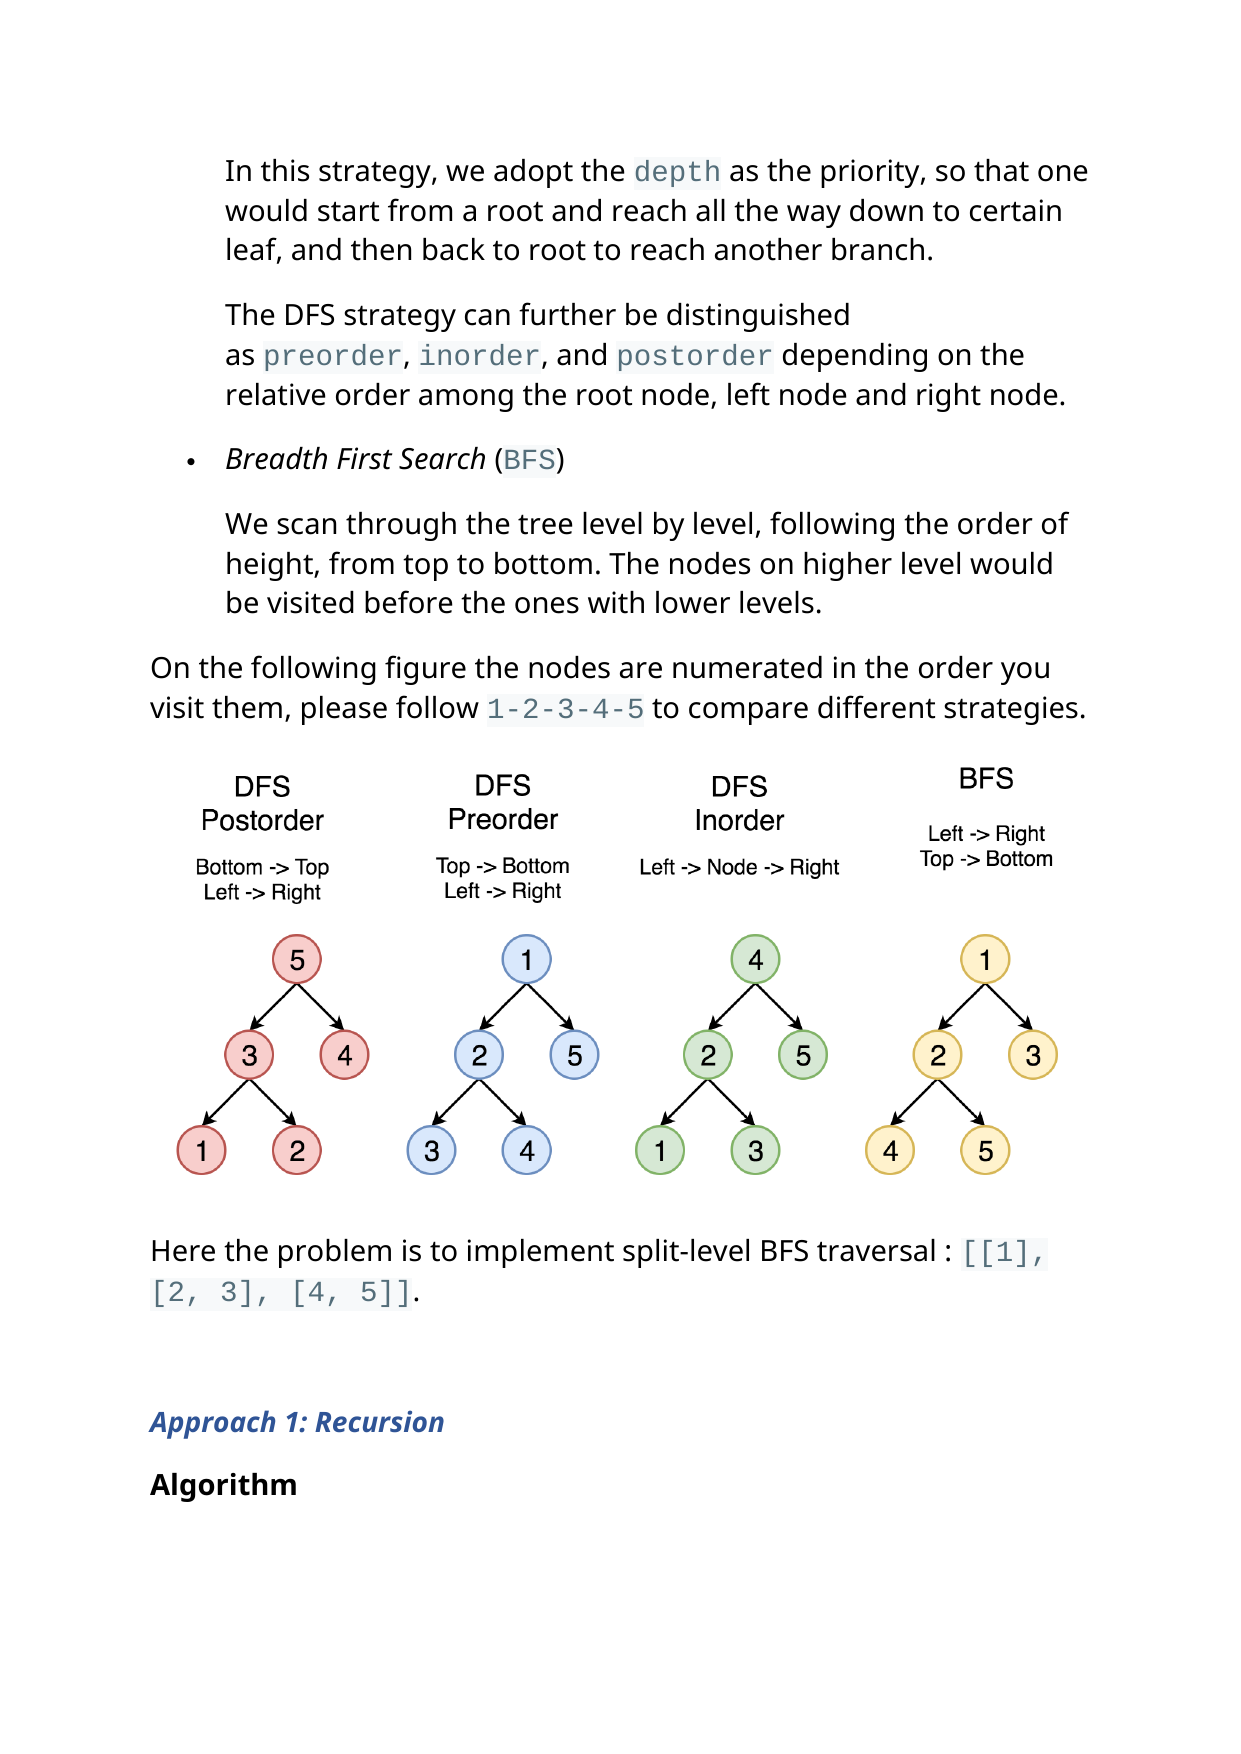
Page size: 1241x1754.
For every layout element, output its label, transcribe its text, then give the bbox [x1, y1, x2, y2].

text Here the problem is to implement split-level BFS traversal : [[1], [2, 3], [4, 5]]. [150, 1231, 1090, 1311]
text Algorithm [150, 1464, 1090, 1504]
picture [150, 752, 1091, 1206]
text On the following figure the nodes are numerated in the order you visit them, please follow 1-2-3-4-5 to compare different strategies. [150, 647, 1090, 727]
list Breadth First Search (BFS) [187, 438, 1090, 478]
text We scan through the tree level by level, following the order of height, from top to bottom. The nodes on higher level would be visited before the ones with lower levels. [225, 503, 1090, 622]
text In this strategy, we adopt the depth as the priority, so that one would start from a root and reach all the way down to certain leaf, and then back to root to reach another branch. [225, 150, 1090, 269]
subtitle Approach 1: Recursion [150, 1402, 1090, 1441]
text The DFS strategy can further be distinguished as preorder, inorder, and postorder depending on the relative order among the root node, left node and right node. [225, 294, 1090, 413]
